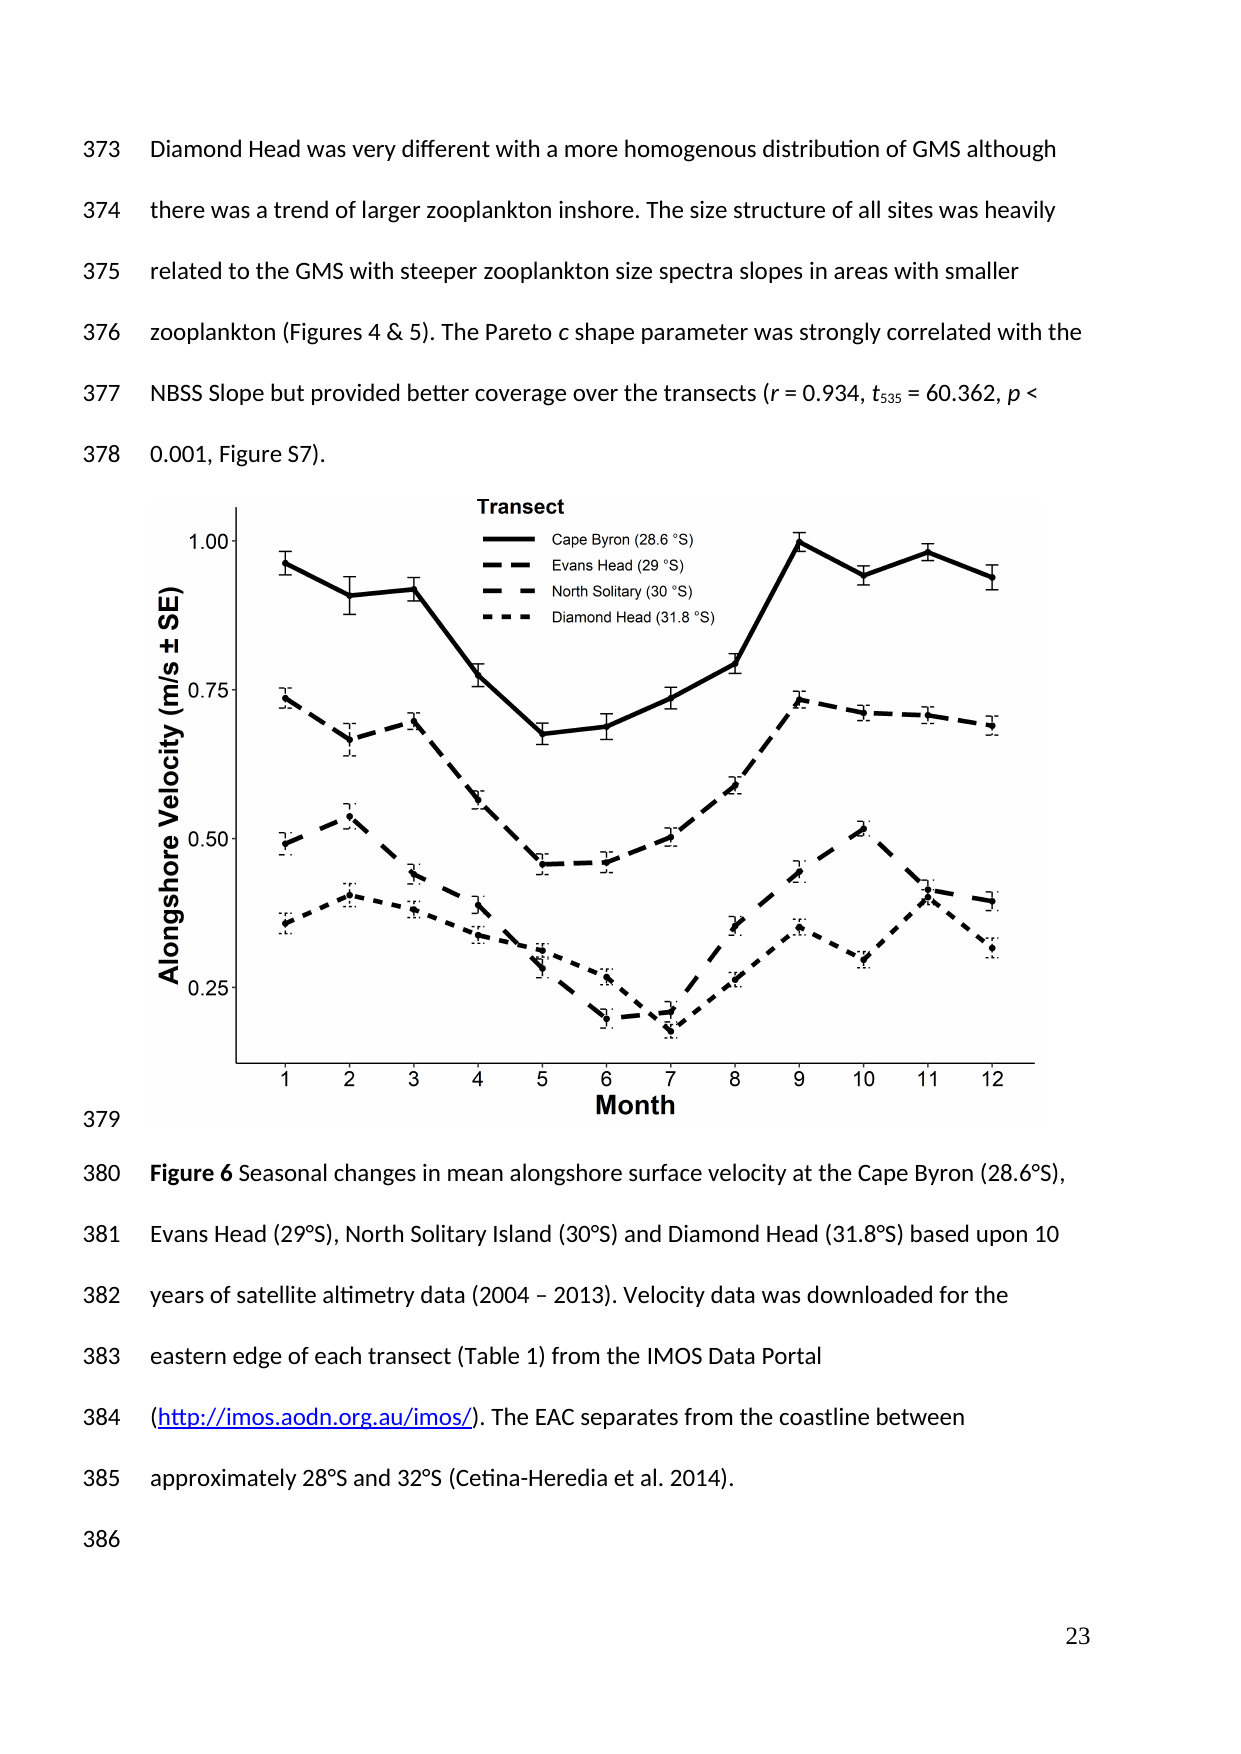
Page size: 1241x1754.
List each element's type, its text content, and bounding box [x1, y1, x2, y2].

text Figure 6 Seasonal changes in mean alongshore surface velocity at the Cape Byron (28.6°S), Evans Head (29°S), North Solitary Island (30°S) and Diamond Head (31.8°S) based upon 10 years of satellite altimetry data (2004 – 2013). Velocity data was downloaded for the eastern edge of each transect (Table 1) from the IMOS Data Portal (http://imos.aodn.org.au/imos/). The EAC separates from the coastline between approximately 28°S and 32°S (Cetina-Heredia et al. 2014). [150, 1157, 1090, 1492]
picture [150, 499, 1043, 1128]
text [150, 133, 1090, 469]
